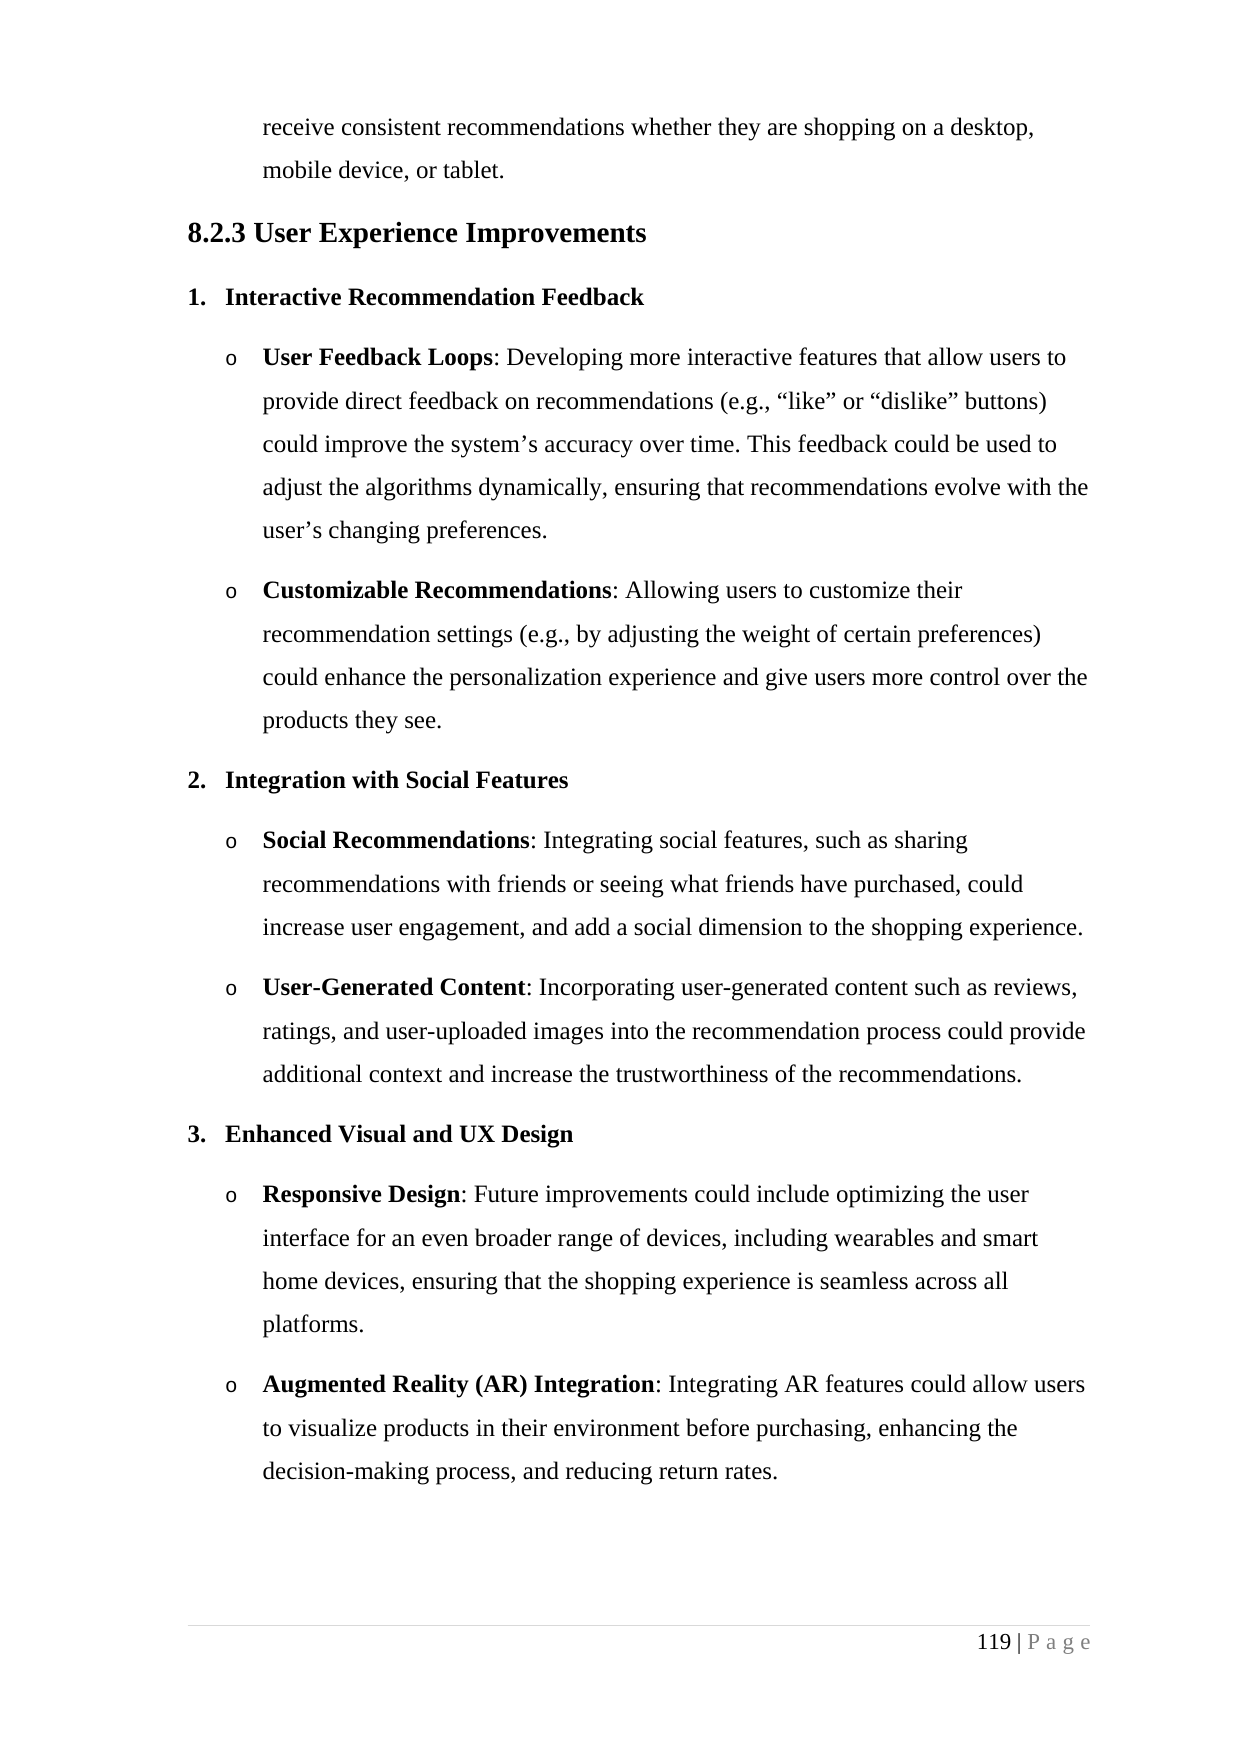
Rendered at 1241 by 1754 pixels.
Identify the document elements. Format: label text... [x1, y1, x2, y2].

list Responsive Design: Future improvements could include optimizing the user interface for an even broader range of devices, including wearables and smart home devices, ensuring that the shopping experience is seamless across all platforms. [225, 1179, 1090, 1338]
list User Feedback Loops: Developing more interactive features that allow users to provide direct feedback on recommendations (e.g., “like” or “dislike” buttons) could improve the system’s accuracy over time. This feedback could be used to adjust the algorithms dynamically, ensuring that recommendations evolve with the user’s changing preferences. [225, 342, 1090, 544]
list Enhanced Visual and UX Design [187, 1119, 1090, 1148]
list Integration with Social Features [187, 765, 1090, 794]
text 8.2.3 User Experience Improvements [187, 215, 1090, 249]
list User-Generated Content: Incorporating user-generated content such as reviews, ratings, and user-uploaded images into the recommendation process could provide additional context and increase the trustworthiness of the recommendations. [225, 972, 1090, 1088]
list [225, 112, 1090, 184]
list Augmented Reality (AR) Integration: Integrating AR features could allow users to visualize products in their environment before purchasing, enhancing the decision-making process, and reducing return rates. [225, 1369, 1090, 1484]
list Social Recommendations: Integrating social features, such as sharing recommendations with friends or seeing what friends have purchased, could increase user engagement, and add a social dimension to the shopping experience. [225, 825, 1090, 941]
list Customizable Recommendations: Allowing users to customize their recommendation settings (e.g., by adjusting the weight of certain preferences) could enhance the personalization experience and give users more control over the products they see. [225, 575, 1090, 734]
list Interactive Recommendation Feedback [187, 282, 1090, 311]
